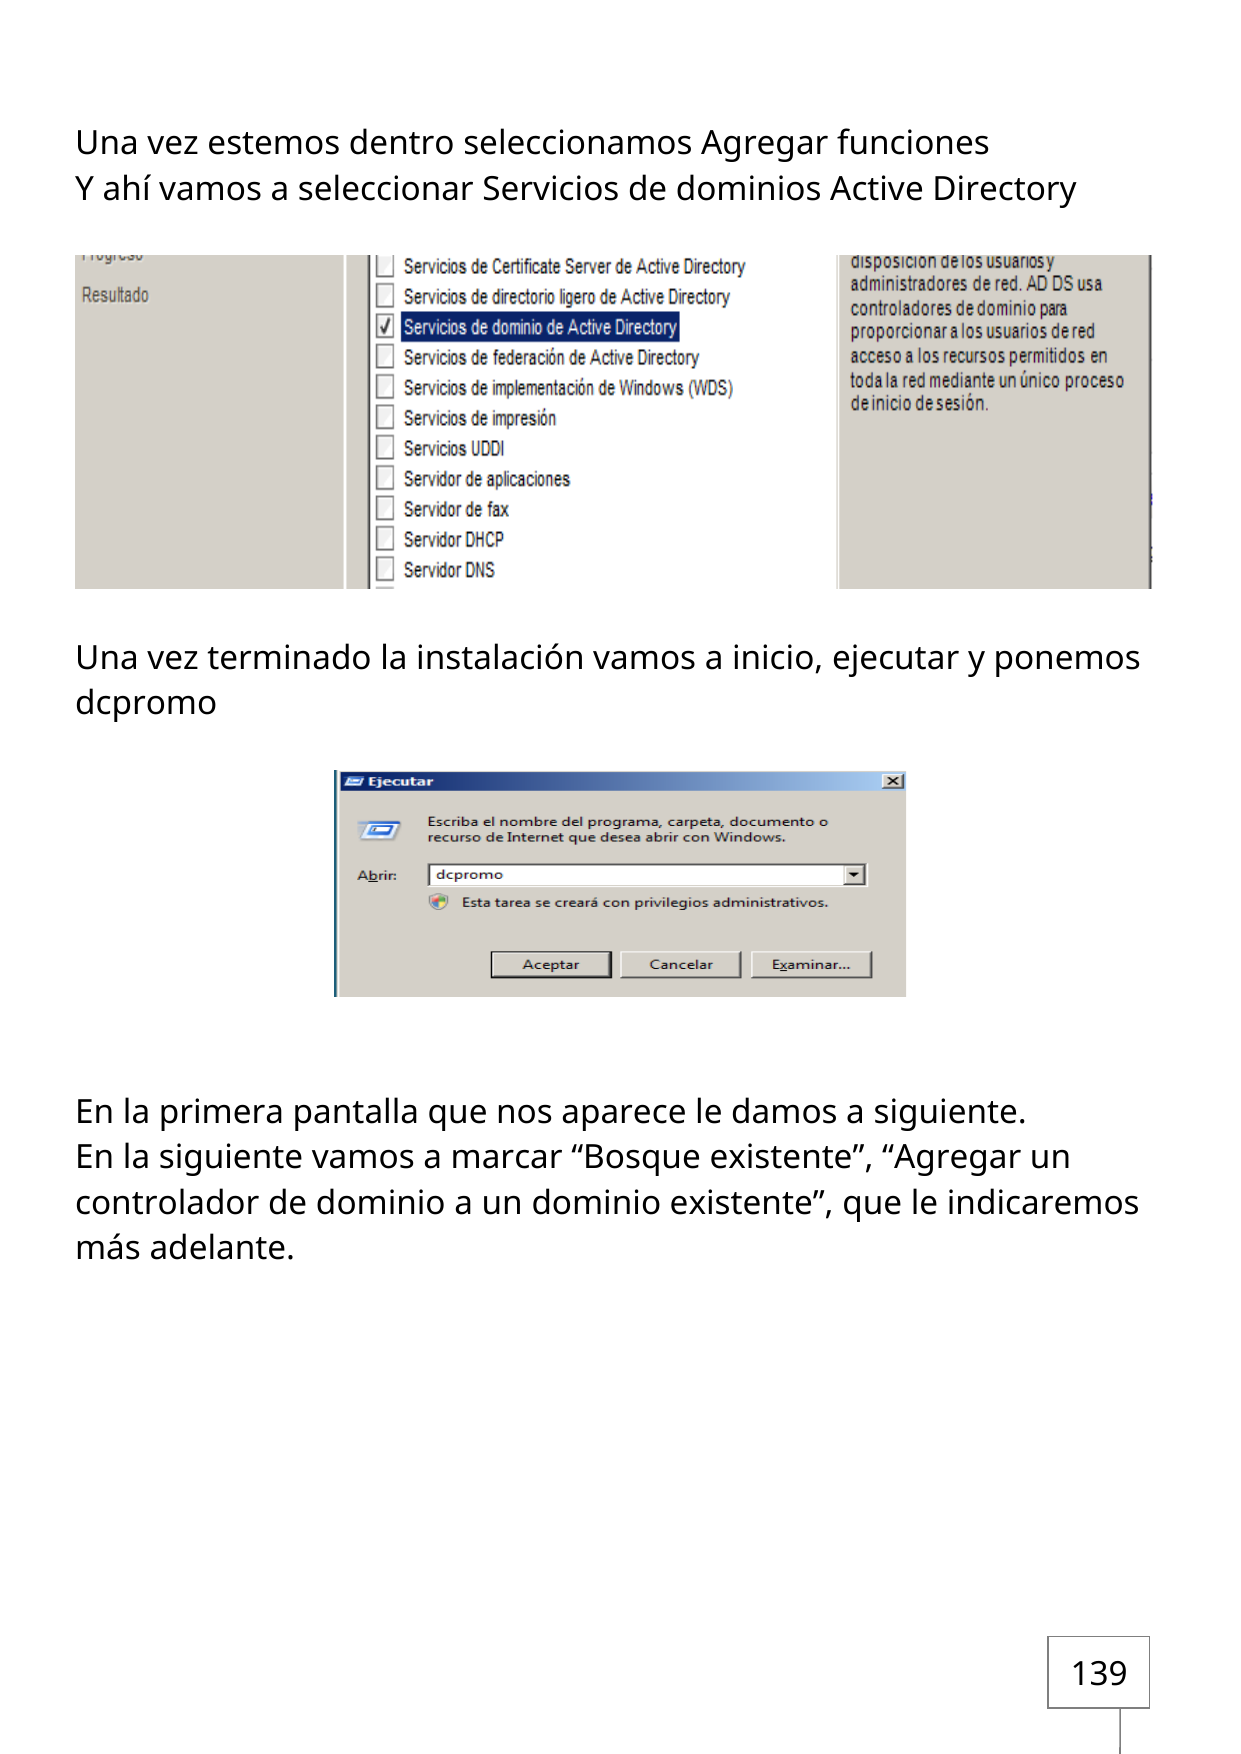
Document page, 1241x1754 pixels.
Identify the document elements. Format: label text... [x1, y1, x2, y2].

text En la primera pantalla que nos aparece le damos a siguiente. [75, 1088, 1165, 1133]
text En la siguiente vamos a marcar “Bosque existente”, “Agregar un controlador de dominio a un dominio existente”, que le indicaremos más adelante. [75, 1133, 1165, 1269]
picture [75, 255, 1153, 589]
picture [334, 770, 907, 997]
text Y ahí vamos a seleccionar Servicios de dominios Active Directory [75, 164, 1165, 210]
text Una vez estemos dentro seleccionamos Agregar funciones [75, 119, 1165, 164]
text Una vez terminado la instalación vamos a inicio, ejecutar y ponemos dcpromo [75, 634, 1165, 724]
